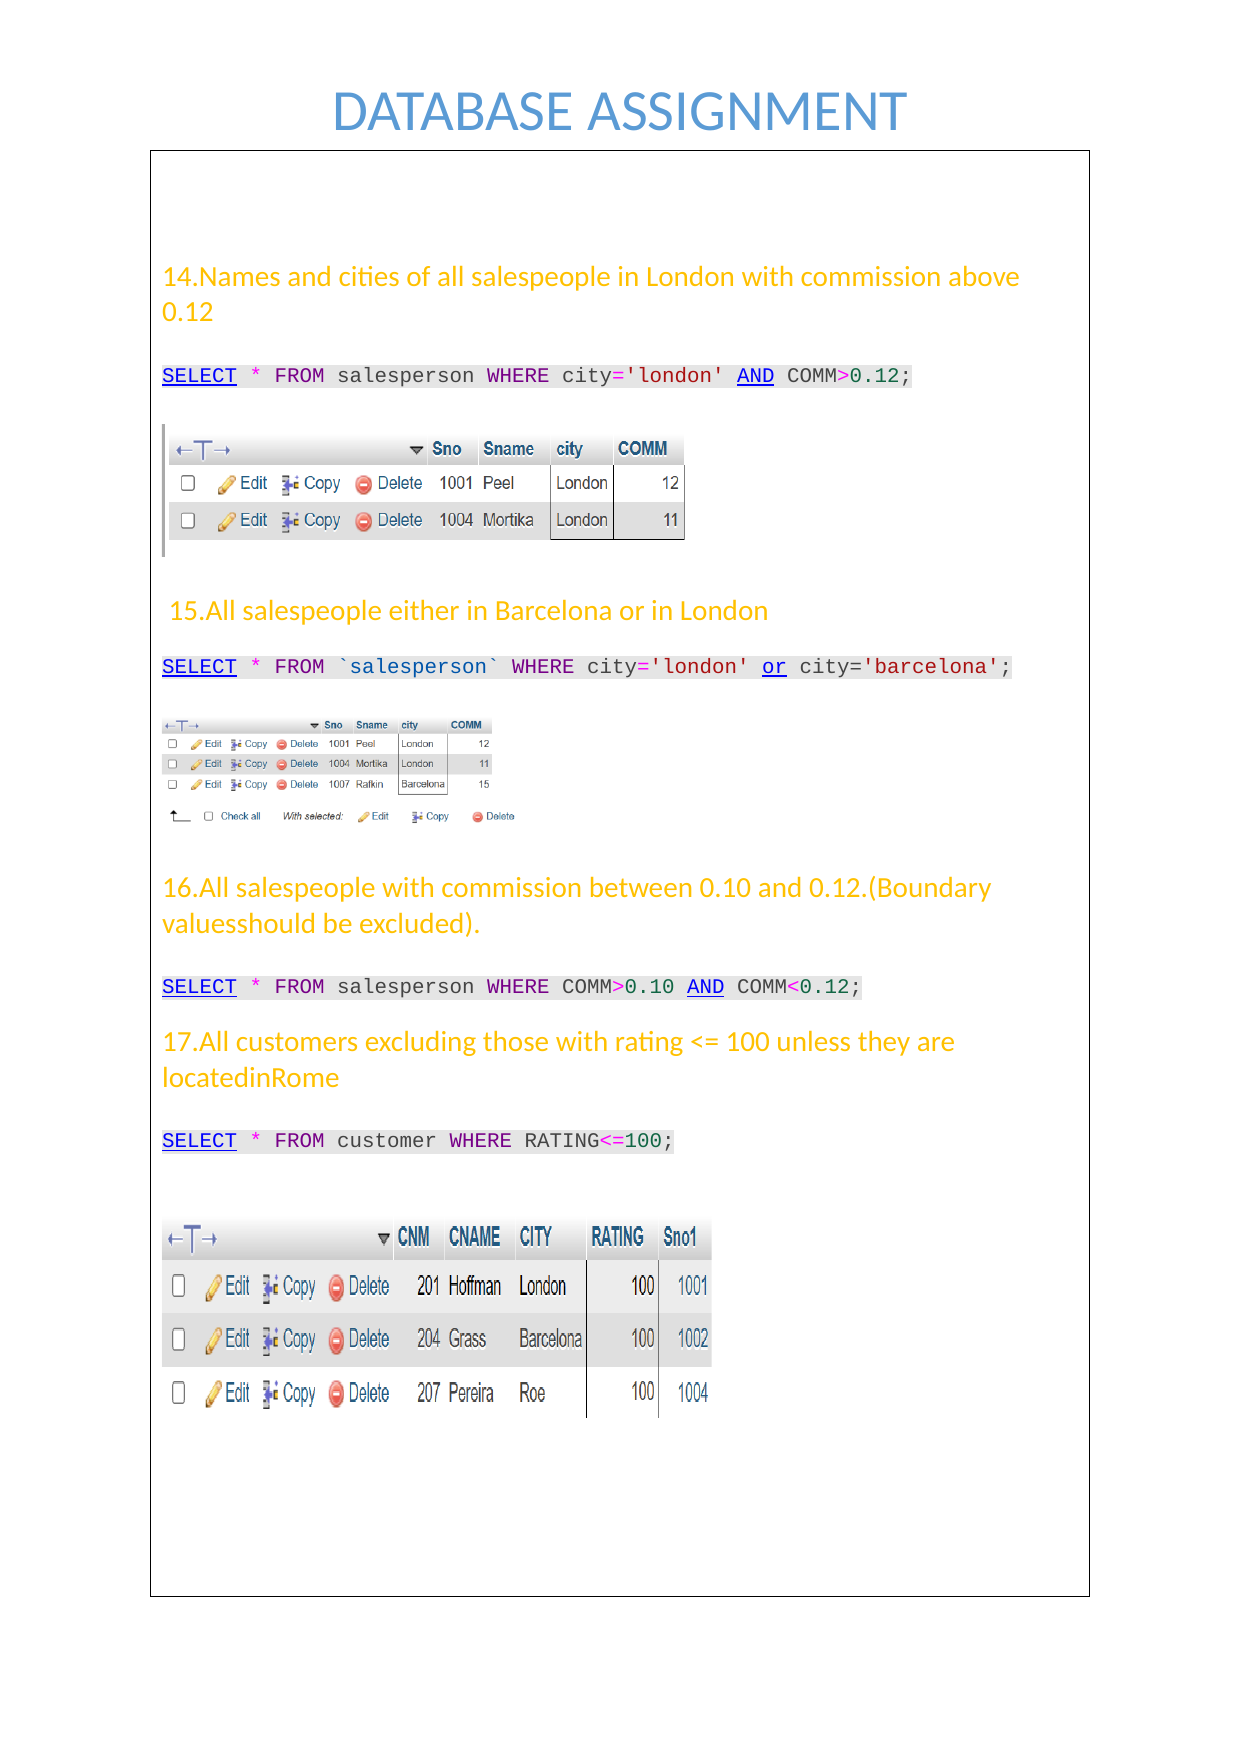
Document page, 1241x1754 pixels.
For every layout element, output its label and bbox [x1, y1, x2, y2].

table_cell [151, 151, 1089, 1596]
picture [161, 1189, 712, 1418]
picture [161, 715, 521, 834]
picture [161, 424, 709, 557]
